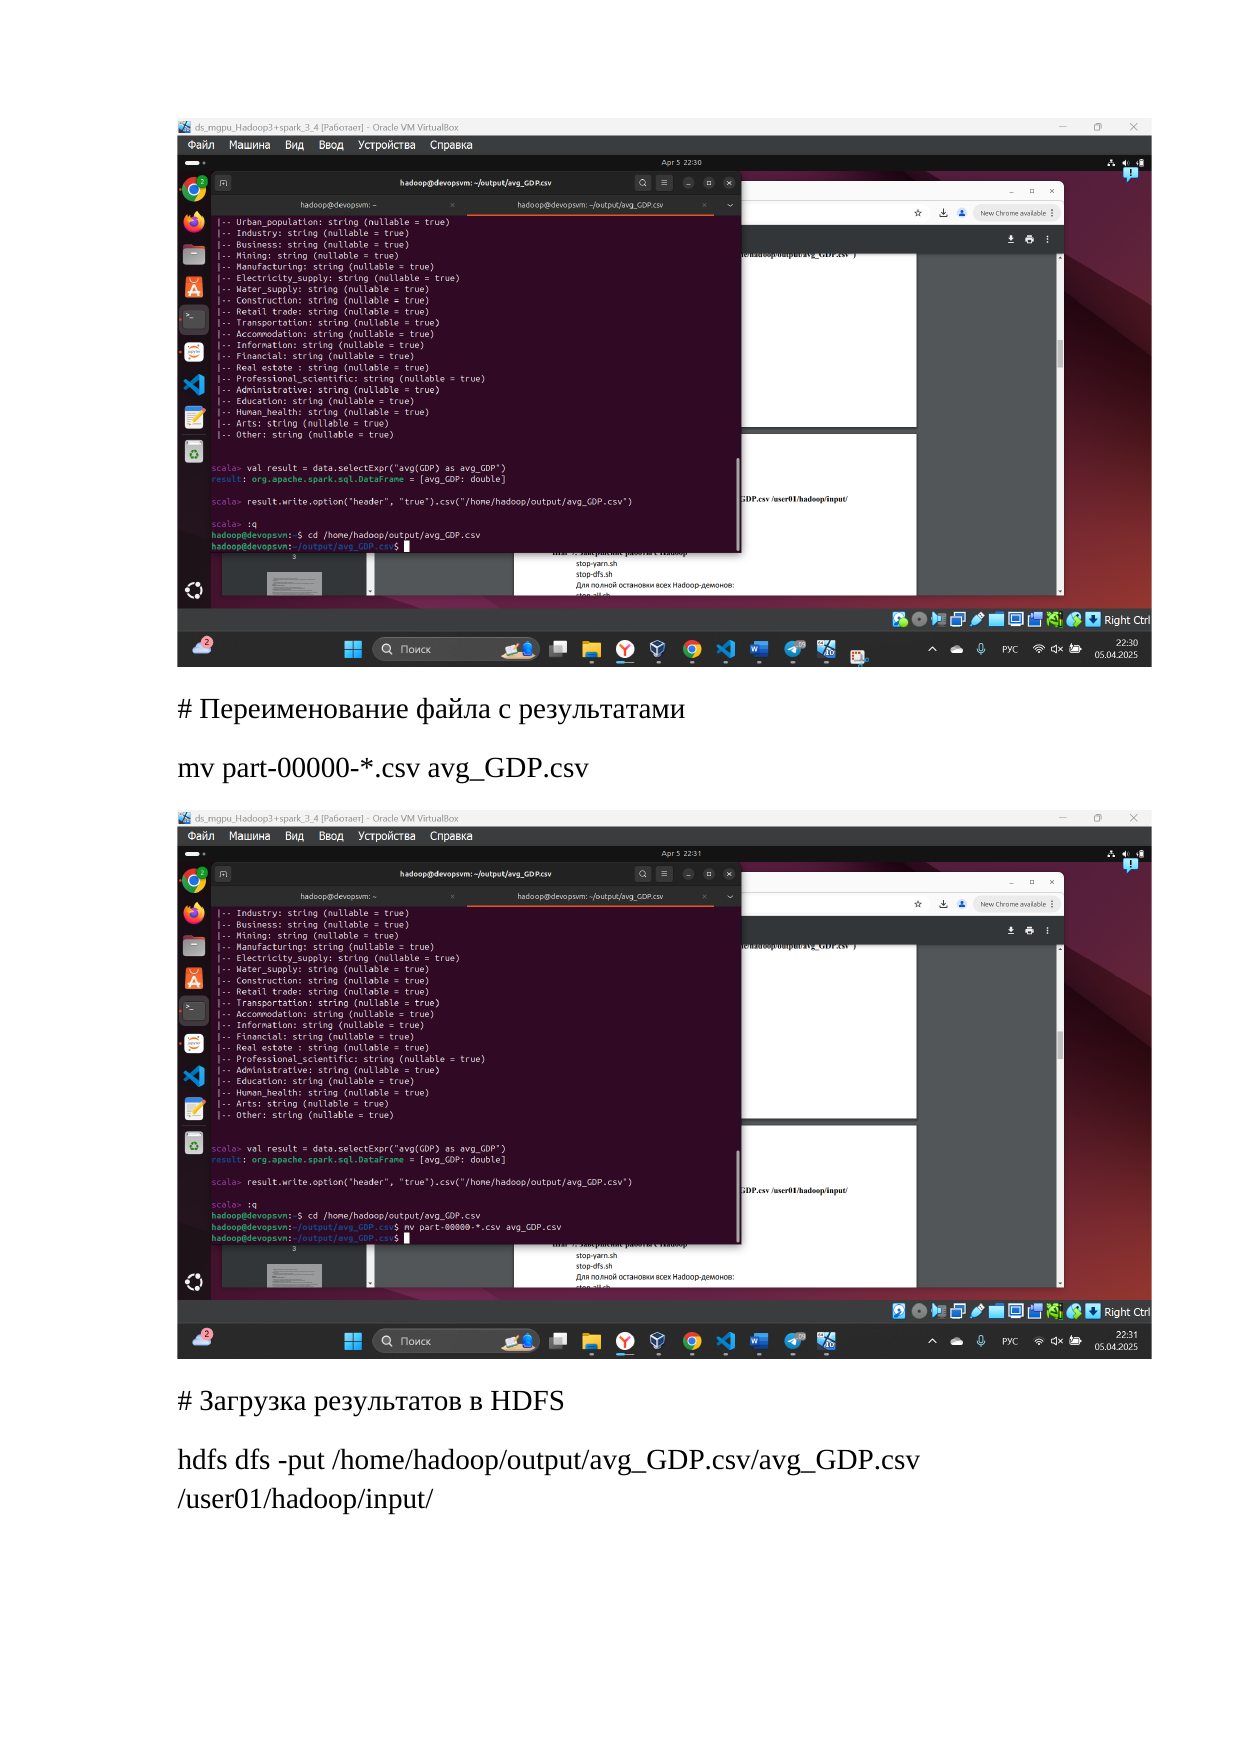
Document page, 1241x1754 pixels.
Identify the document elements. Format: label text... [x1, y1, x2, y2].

text hdfs dfs -put /home/hadoop/output/avg_GDP.csv/avg_GDP.csv /user01/hadoop/input/ [177, 1442, 1152, 1514]
text mv part-00000-*.csv avg_GDP.csv [177, 751, 1152, 784]
text # Загрузка результатов в HDFS [177, 1383, 1152, 1417]
picture [177, 118, 1152, 667]
text # Переименование файла с результатами [177, 691, 1152, 725]
picture [177, 810, 1152, 1359]
